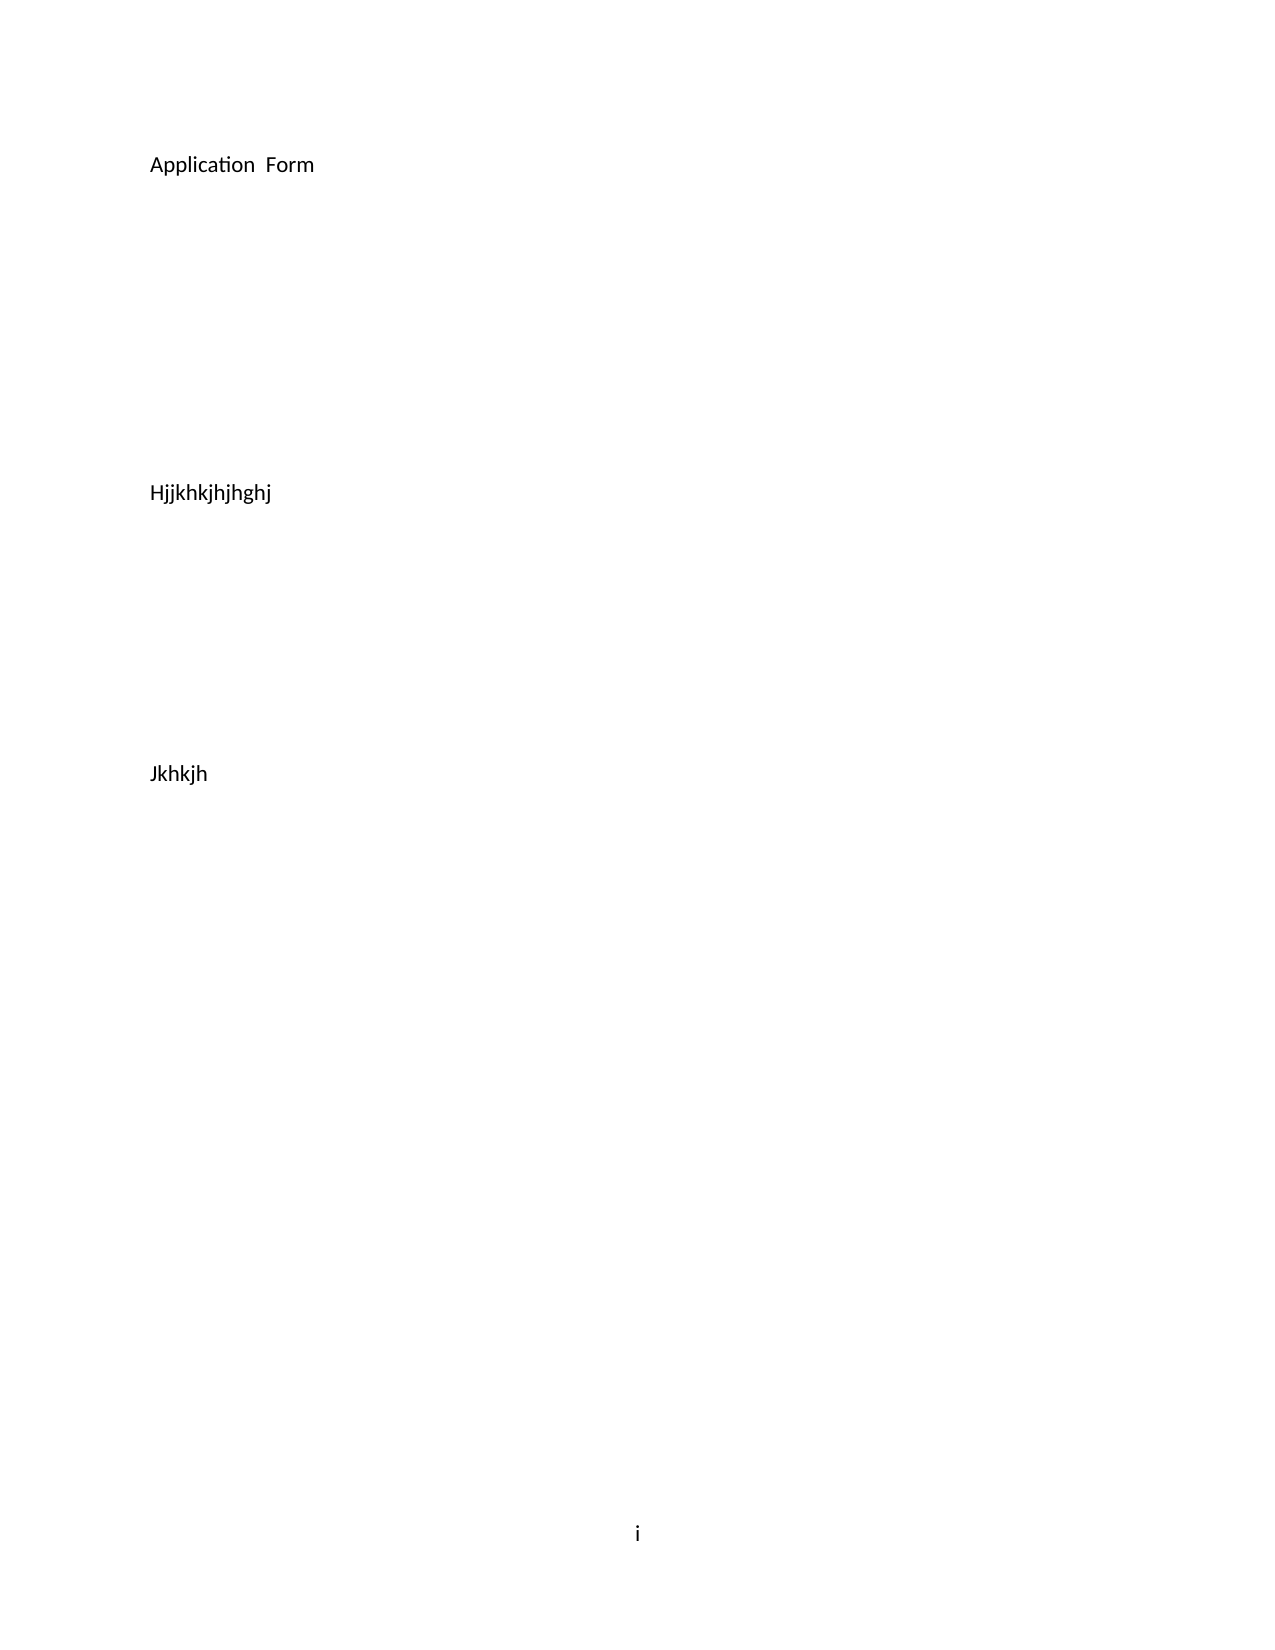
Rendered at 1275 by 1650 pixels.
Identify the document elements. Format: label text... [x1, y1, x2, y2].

text Hjjkhkjhjhghj [150, 478, 1125, 506]
text Jkhkjh [150, 759, 1125, 787]
text Application Form [150, 150, 1125, 178]
